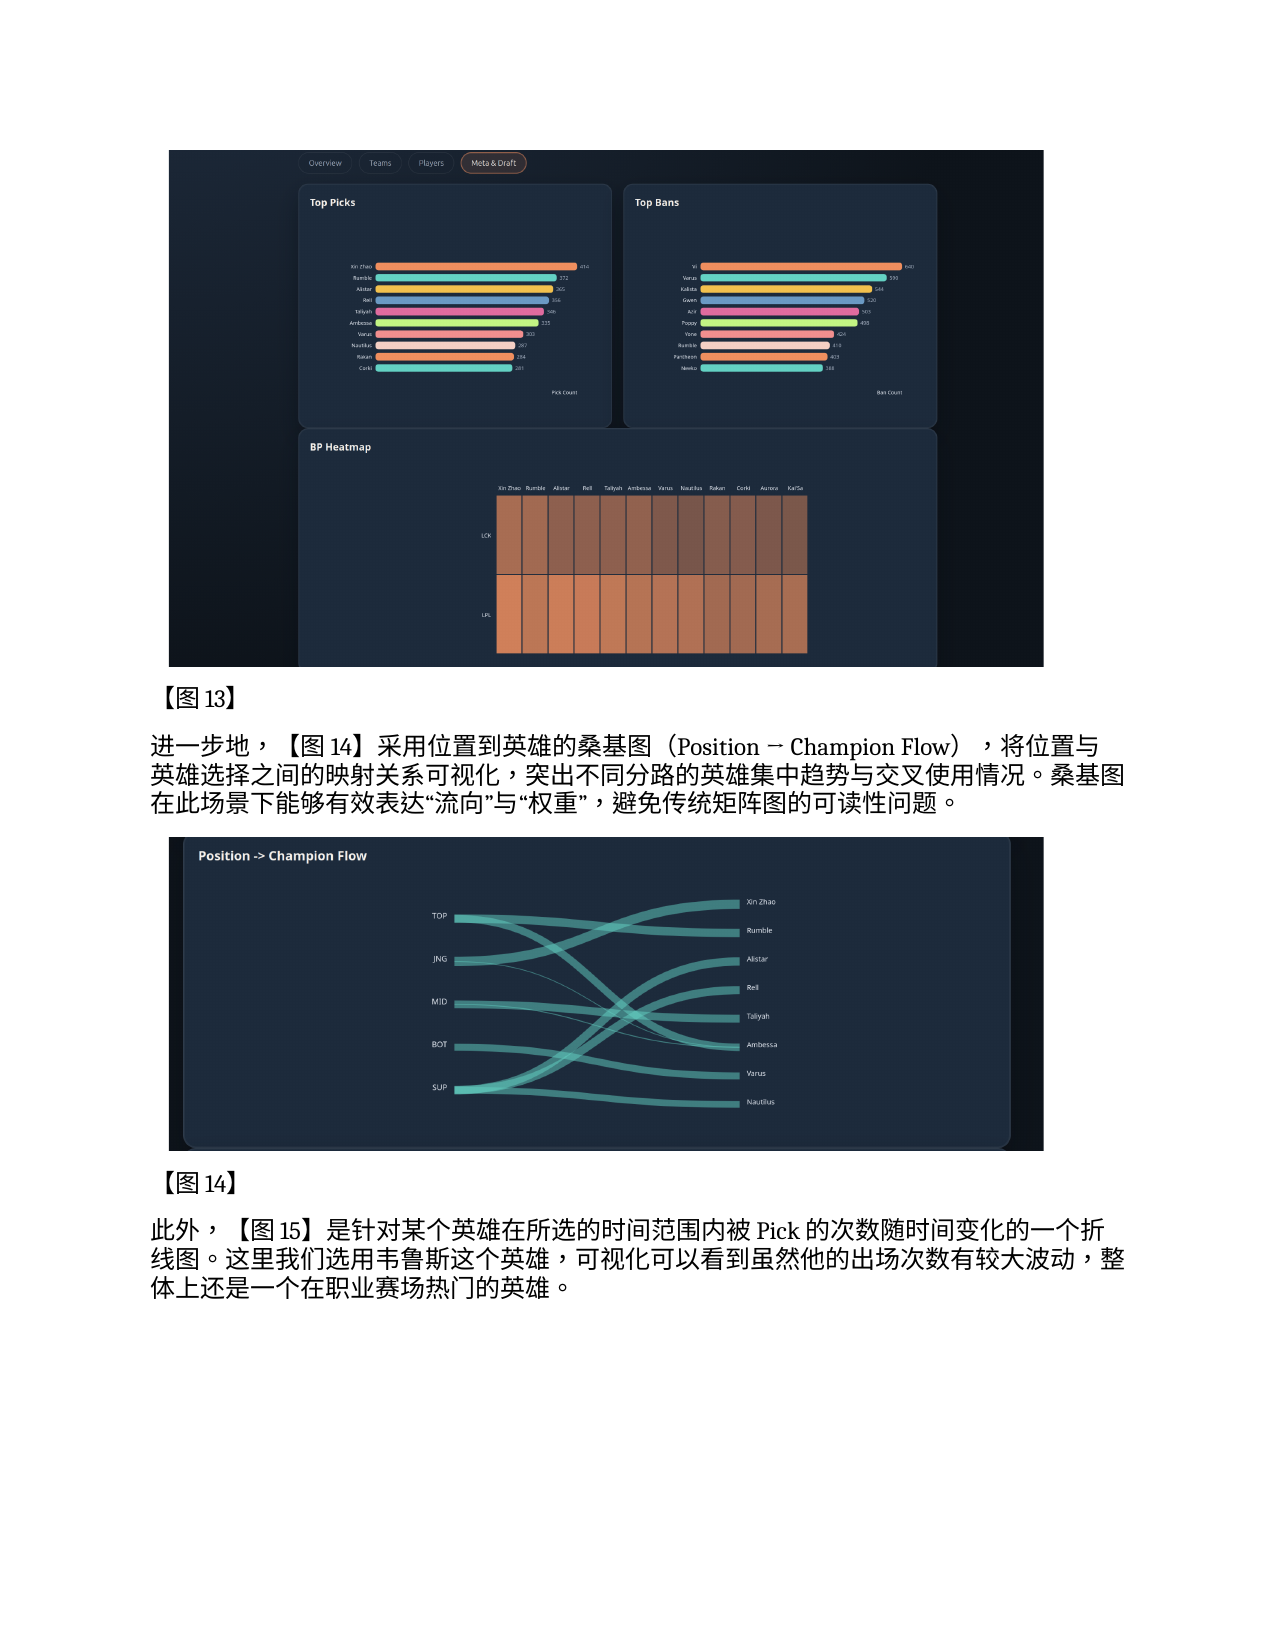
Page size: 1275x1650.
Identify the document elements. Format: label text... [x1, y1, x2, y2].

text 此外，【图15】是针对某个英雄在所选的时间范围内被Pick的次数随时间变化的一个折线图。这里我们选用韦鲁斯这个英雄，可视化可以看到虽然他的出场次数有较大波动，整体上还是一个在职业赛场热门的英雄。 [150, 1217, 1125, 1303]
picture [168, 837, 1044, 1151]
picture [168, 150, 1044, 667]
text 【图13】 [150, 685, 1125, 714]
text 进一步地，【图 14】采用位置到英雄的桑基图（Position → Champion Flow），将位置与英雄选择之间的映射关系可视化，突出不同分路的英雄集中趋势与交叉使用情况。桑基图在此场景下能够有效表达“流向”与“权重”，避免传统矩阵图的可读性问题。 [150, 733, 1125, 819]
text 【图14】 [150, 1170, 1125, 1198]
